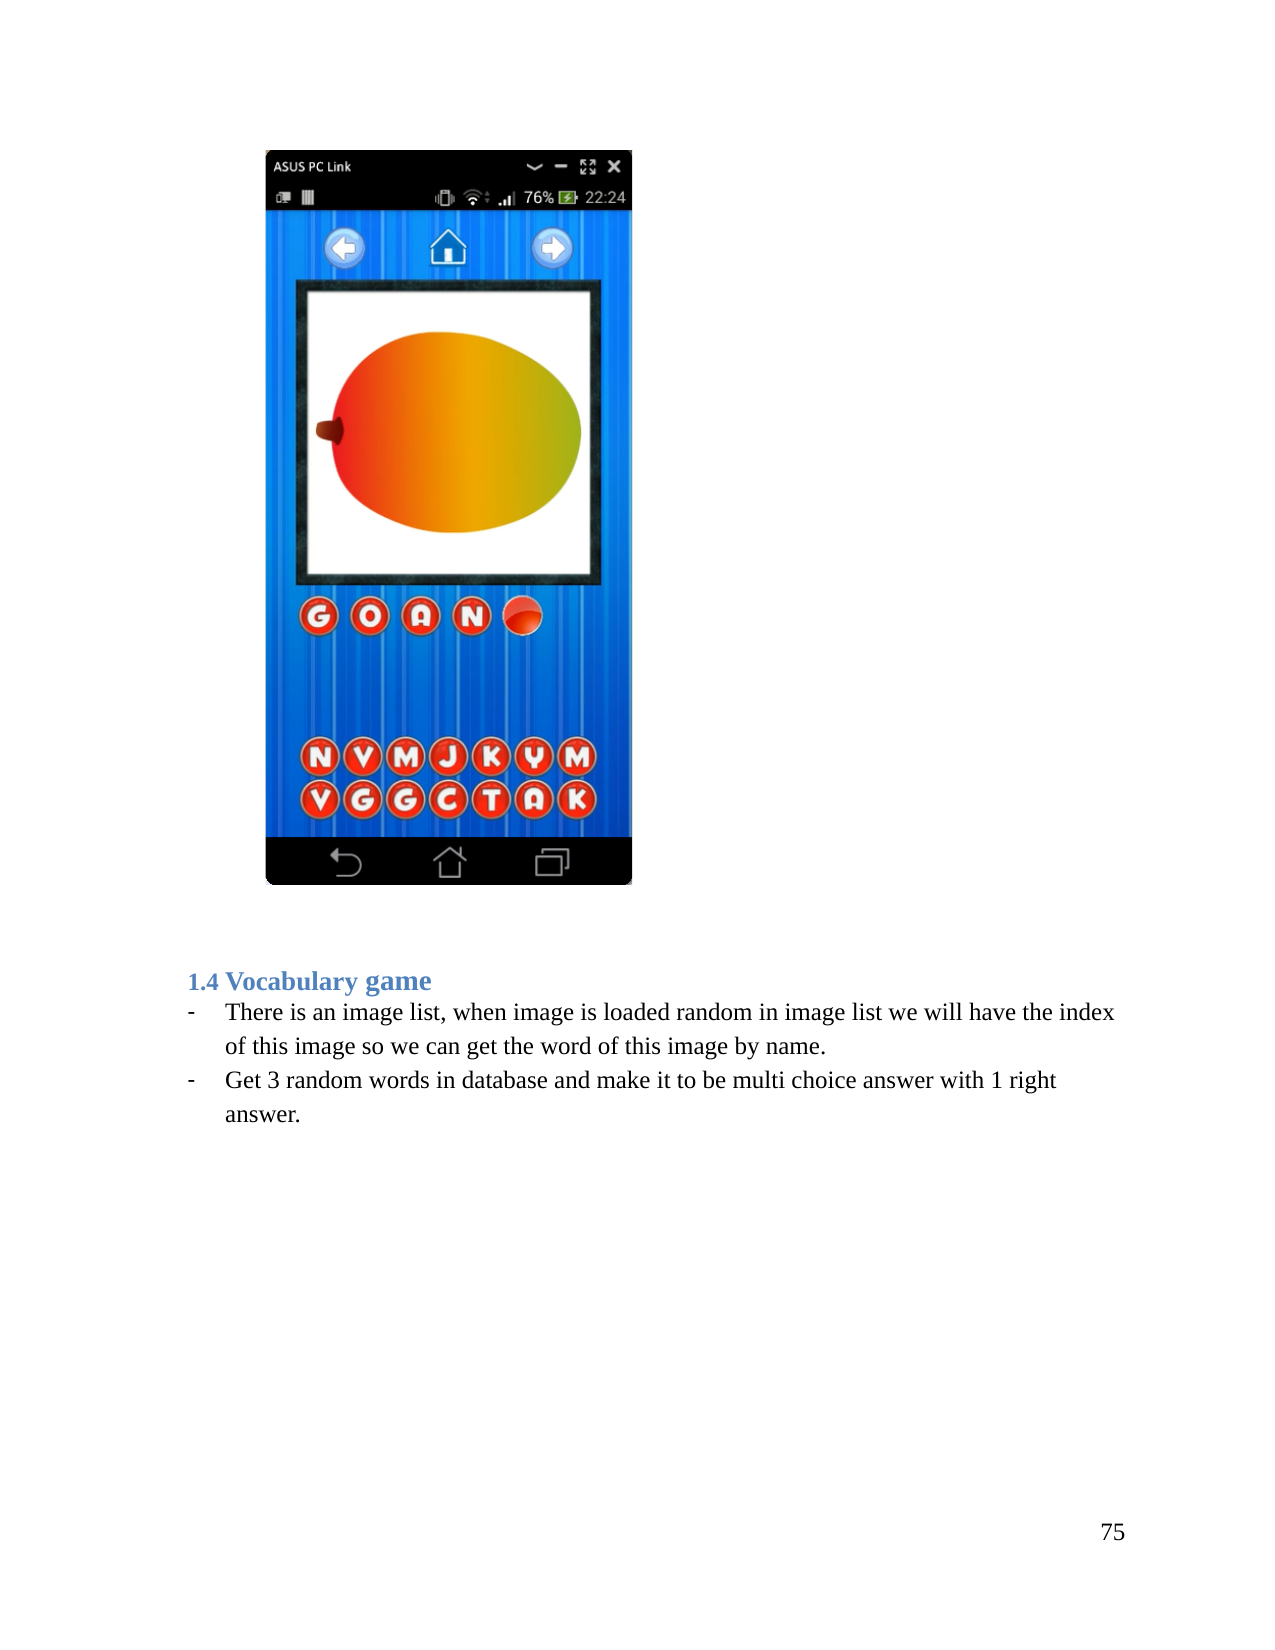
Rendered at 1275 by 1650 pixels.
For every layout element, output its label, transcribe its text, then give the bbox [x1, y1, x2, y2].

list There is an image list, when image is loaded random in image list we will have the index of this image so we can get the word of this image by name. [187, 996, 1125, 1060]
subtitle Vocabulary game [187, 963, 1125, 996]
picture [265, 150, 633, 885]
list Get 3 random words in database and make it to be multi choice answer with 1 right answer. [187, 1064, 1125, 1128]
